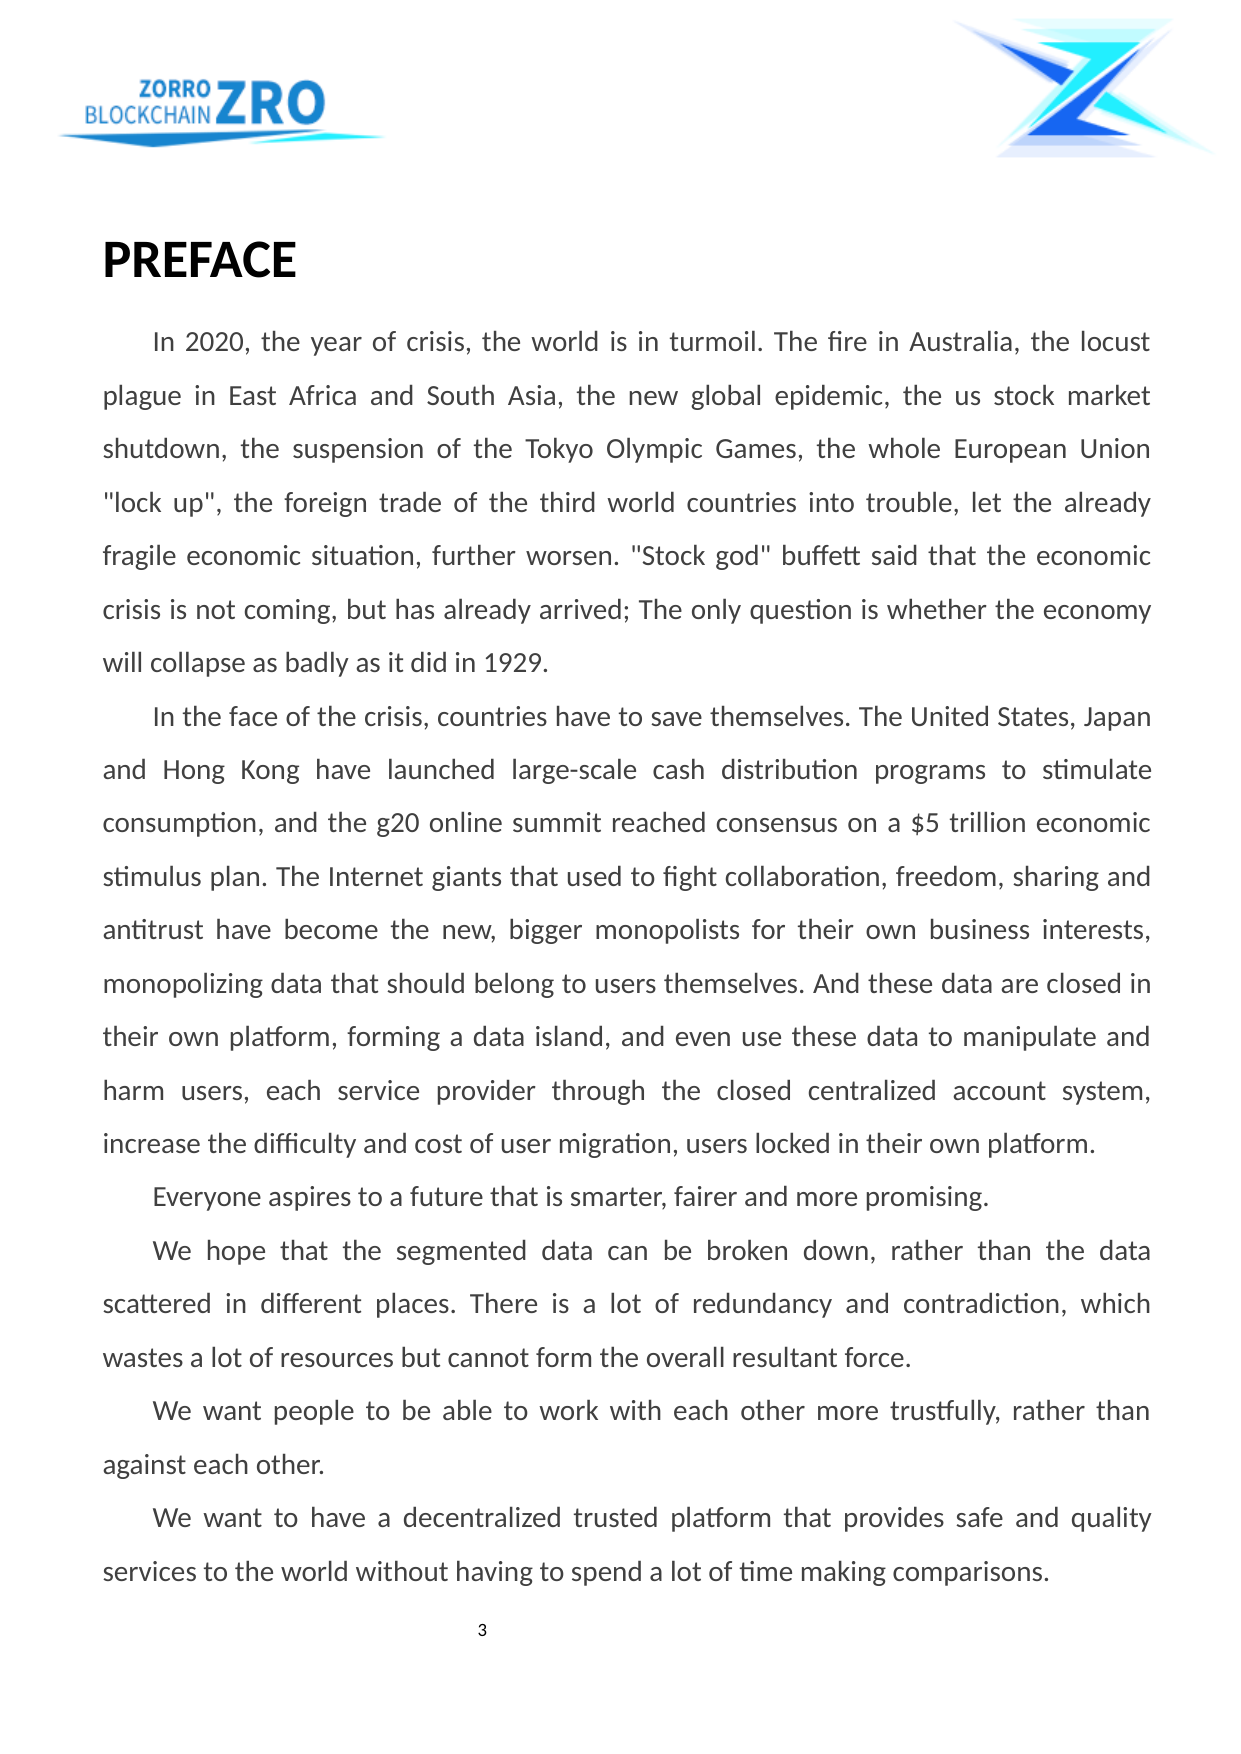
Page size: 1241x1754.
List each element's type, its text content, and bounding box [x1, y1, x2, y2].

text We want people to be able to work with each other more trustfully, rather than against each other. [102, 1392, 1153, 1481]
text PREFACE [102, 224, 1153, 291]
text We want to have a decentralized trusted platform that provides safe and quality services to the world without having to spend a lot of time making comparisons. [102, 1499, 1153, 1588]
text Everyone aspires to a future that is smarter, fairer and more promising. [102, 1178, 1153, 1214]
text In the face of the crisis, countries have to save themselves. The United States, Japan and Hong Kong have launched large-scale cash distribution programs to stimulate consumption, and the g20 online summit reached consensus on a $5 trillion economic stimulus plan. The Internet giants that used to fight collaboration, freedom, sharing and antitrust have become the new, bigger monopolists for their own business interests, monopolizing data that should belong to users themselves. And these data are closed in their own platform, forming a data island, and even use these data to manipulate and harm users, each service provider through the closed centralized account system, increase the difficulty and cost of user migration, users locked in their own platform. [102, 698, 1153, 1161]
text We hope that the segmented data can be broken down, rather than the data scattered in different places. There is a lot of redundancy and contradiction, which wastes a lot of resources but cannot form the overall resultant force. [102, 1232, 1153, 1374]
text In 2020, the year of crisis, the world is in turmoil. The fire in Australia, the locust plague in East Africa and South Asia, the new global epidemic, the us stock market shutdown, the suspension of the Tokyo Olympic Games, the whole European Union "lock up", the foreign trade of the third world countries into trouble, let the already fragile economic situation, further worsen. "Stock god" buffett said that the economic crisis is not coming, but has already arrived; The only question is whether the economy will collapse as badly as it did in 1929. [102, 323, 1153, 680]
picture [12, 0, 1228, 196]
